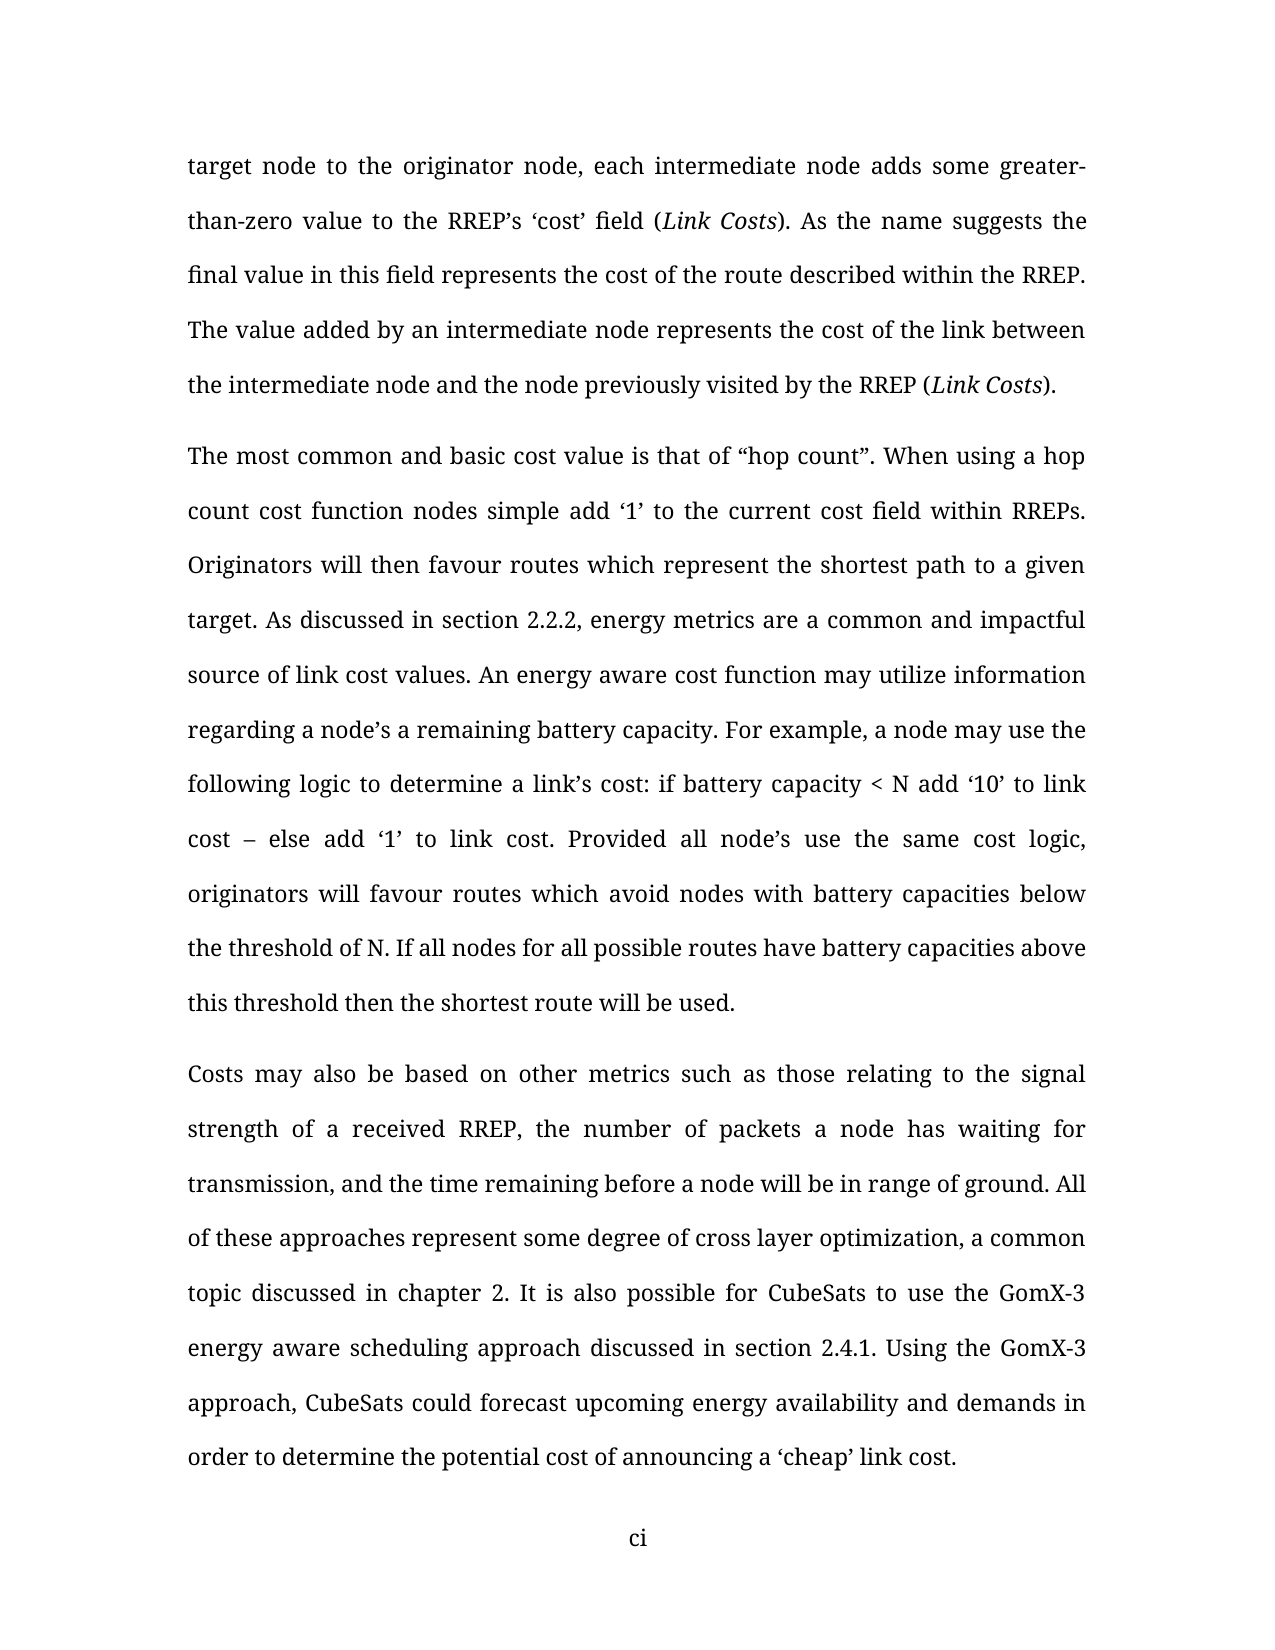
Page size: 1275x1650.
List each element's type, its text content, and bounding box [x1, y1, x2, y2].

text The most common and basic cost value is that of “hop count”. When using a hop count cost function nodes simple add ‘1’ to the current cost field within RREPs. Originators will then favour routes which represent the shortest path to a given target. As discussed in section 2.2.2, energy metrics are a common and impactful source of link cost values. An energy aware cost function may utilize information regarding a node’s a remaining battery capacity. For example, a node may use the following logic to determine a link’s cost: if battery capacity < N add ‘10’ to link cost – else add ‘1’ to link cost. Provided all node’s use the same cost logic, originators will favour routes which avoid nodes with battery capacities below the threshold of N. If all nodes for all possible routes have battery capacities above this threshold then the shortest route will be used. [187, 440, 1087, 1018]
text Costs may also be based on other metrics such as those relating to the signal strength of a received RREP, the number of packets a node has waiting for transmission, and the time remaining before a node will be in range of ground. All of these approaches represent some degree of cross layer optimization, a common topic discussed in chapter 2. It is also possible for CubeSats to use the GomX-3 energy aware scheduling approach discussed in section 2.4.1. Using the GomX-3 approach, CubeSats could forecast upcoming energy availability and demands in order to determine the potential cost of announcing a ‘cheap’ link cost. [187, 1058, 1087, 1472]
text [187, 150, 1087, 400]
